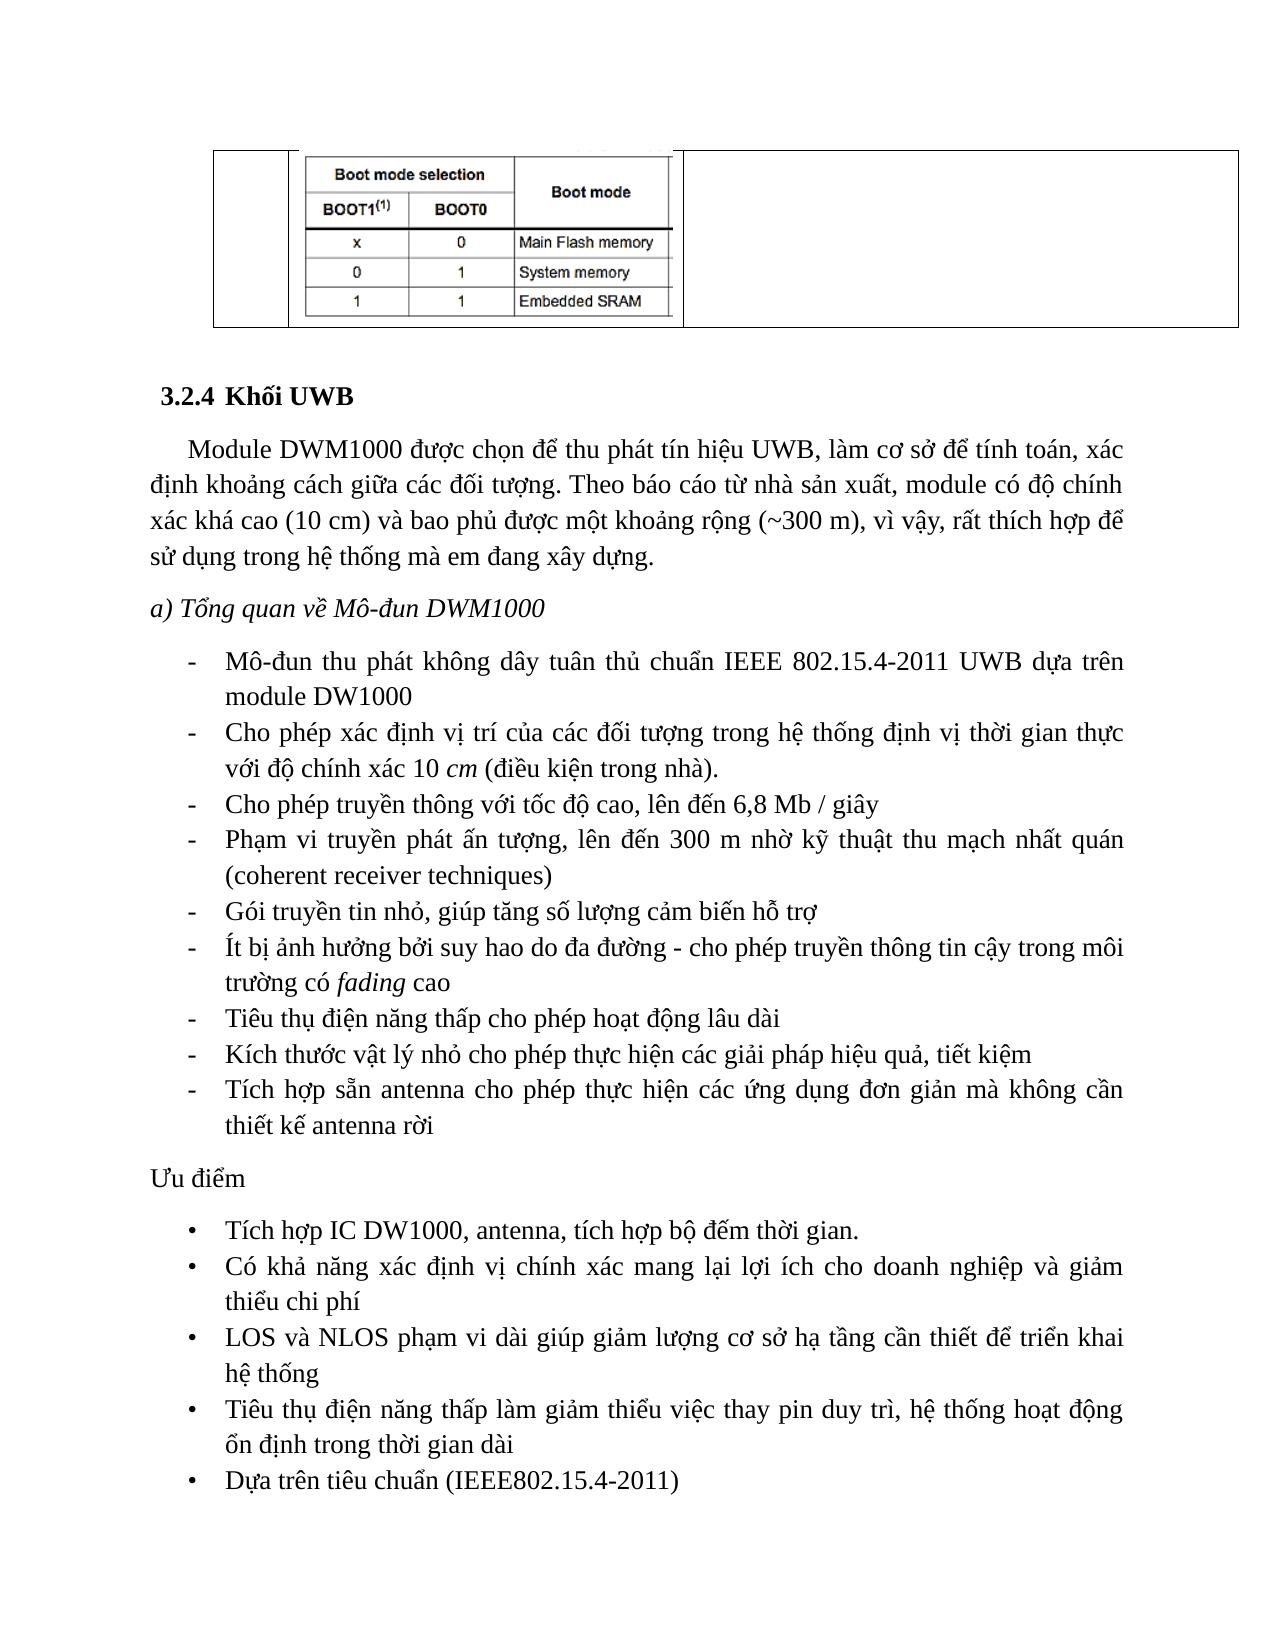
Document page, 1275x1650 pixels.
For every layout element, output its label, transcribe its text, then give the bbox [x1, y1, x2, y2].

text a) Tổng quan về Mô-đun DWM1000 [150, 592, 1125, 623]
list Mô-đun thu phát không dây tuân thủ chuẩn IEEE 802.15.4-2011 UWB dựa trên module DW1000 [187, 645, 1125, 712]
list Tiêu thụ điện năng thấp cho phép hoạt động lâu dài [187, 1002, 1125, 1033]
list Cho phép xác định vị trí của các đối tượng trong hệ thống định vị thời gian thực với độ chính xác 10 cm (điều kiện trong nhà). [187, 716, 1125, 783]
list Tích hợp sẵn antenna cho phép thực hiện các ứng dụng đơn giản mà không cần thiết kế antenna rời [187, 1073, 1125, 1140]
table_cell 6 [214, 151, 288, 327]
table_cell [684, 151, 1238, 327]
list Ít bị ảnh hưởng bởi suy hao do đa đường - cho phép truyền thông tin cậy trong môi trường có fading cao [187, 931, 1125, 997]
list Kích thước vật lý nhỏ cho phép thực hiện các giải pháp hiệu quả, tiết kiệm [187, 1038, 1125, 1069]
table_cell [289, 151, 683, 327]
list Phạm vi truyền phát ấn tượng, lên đến 300 m nhờ kỹ thuật thu mạch nhất quán (coherent receiver techniques) [187, 823, 1125, 890]
list Tiêu thụ điện năng thấp làm giảm thiểu việc thay pin duy trì, hệ thống hoạt động ổn định trong thời gian dài [187, 1393, 1125, 1459]
list Tích hợp IC DW1000, antenna, tích hợp bộ đếm thời gian. [187, 1214, 1125, 1245]
list Gói truyền tin nhỏ, giúp tăng số lượng cảm biến hỗ trợ [187, 895, 1125, 926]
list Dựa trên tiêu chuẩn (IEEE802.15.4-2011) [187, 1464, 1125, 1495]
list LOS và NLOS phạm vi dài giúp giảm lượng cơ sở hạ tầng cần thiết để triển khai hệ thống [187, 1321, 1125, 1388]
picture [299, 150, 673, 323]
list Có khả năng xác định vị chính xác mang lại lợi ích cho doanh nghiệp và giảm thiểu chi phí [187, 1250, 1125, 1317]
list Cho phép truyền thông với tốc độ cao, lên đến 6,8 Mb / giây [187, 788, 1125, 819]
text Ưu điểm [150, 1162, 1125, 1193]
list Khối UWB [187, 380, 1125, 412]
text Module DWM1000 được chọn để thu phát tín hiệu UWB, làm cơ sở để tính toán, xác định khoảng cách giữa các đối tượng. Theo báo cáo từ nhà sản xuất, module có độ chính xác khá cao (10 cm) và bao phủ được một khoảng rộng (~300 m), vì vậy, rất thích hợp để sử dụng trong hệ thống mà em đang xây dựng. [150, 433, 1125, 571]
